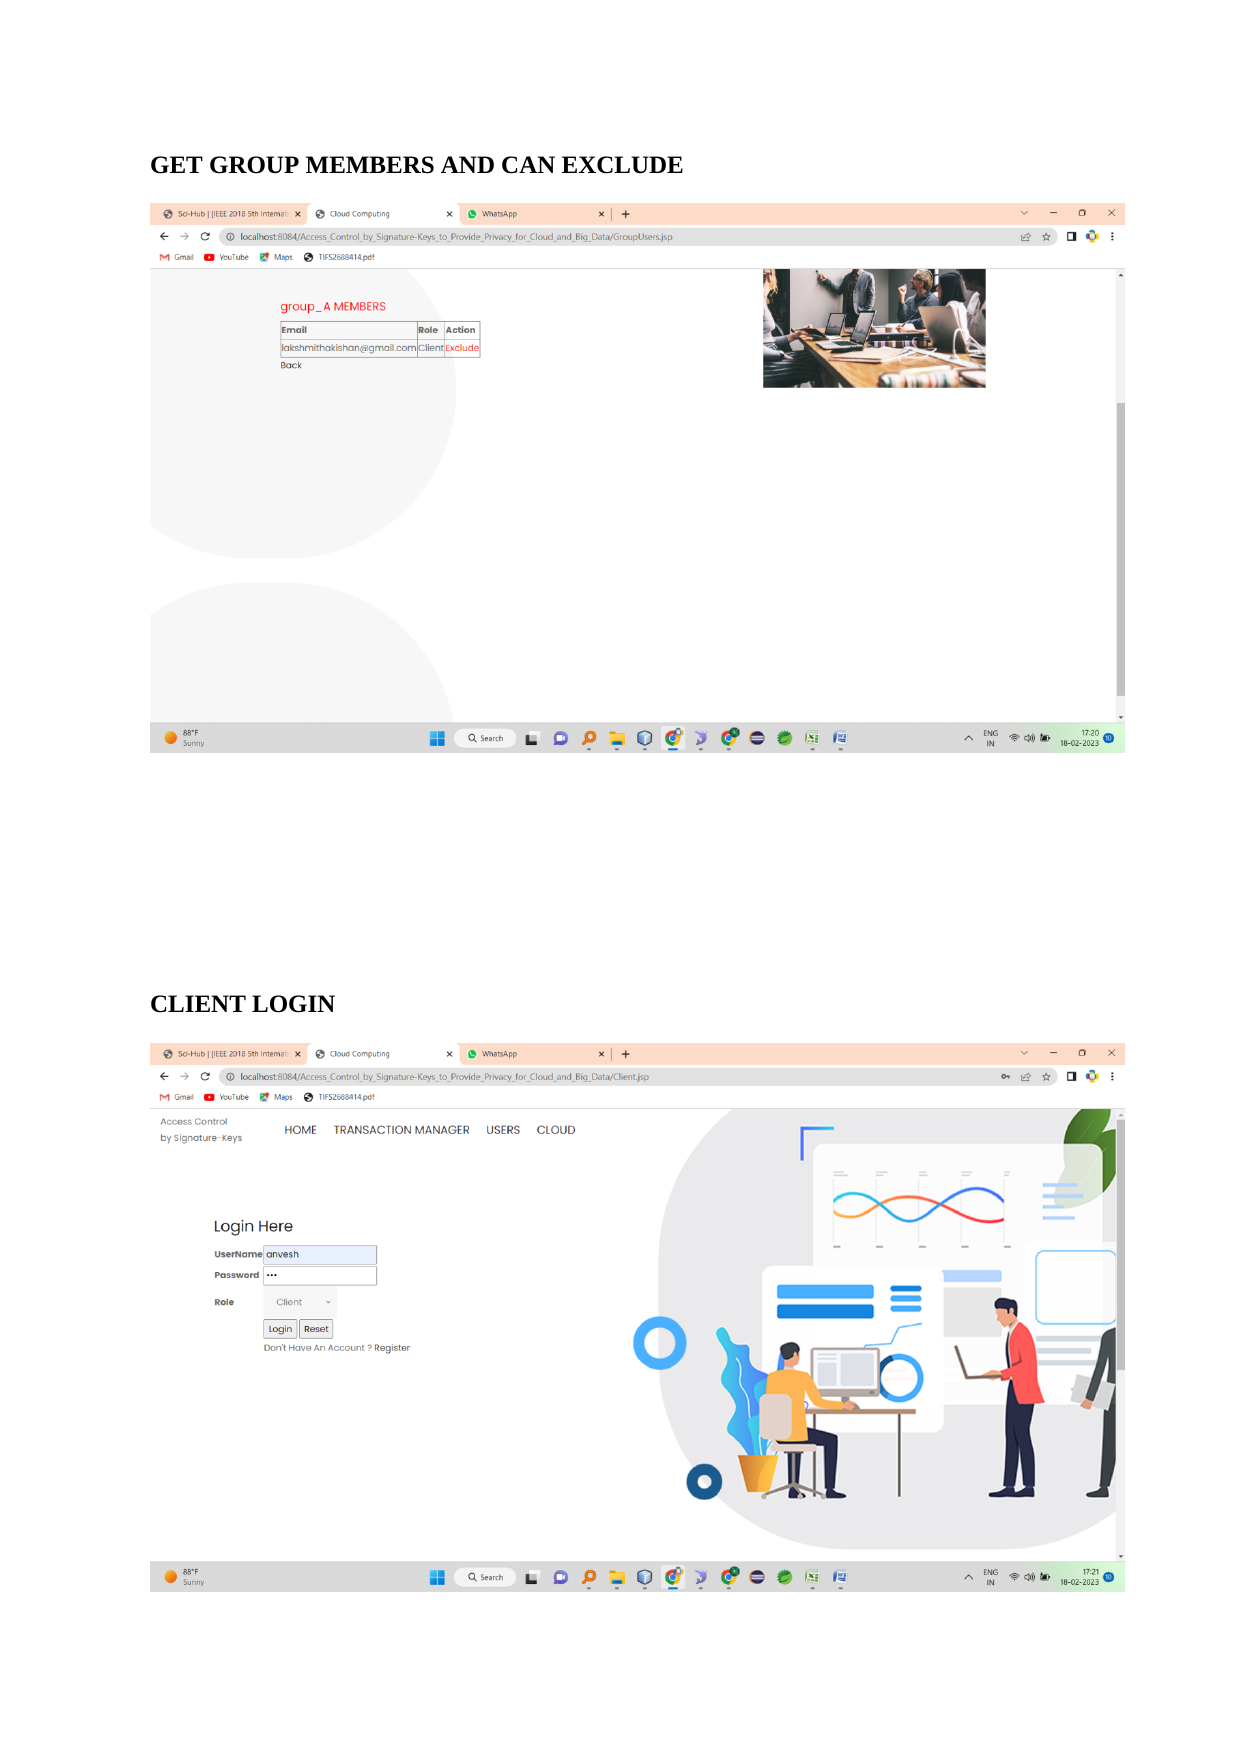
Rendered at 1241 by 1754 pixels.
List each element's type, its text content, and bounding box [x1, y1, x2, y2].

text GET GROUP MEMBERS AND CAN EXCLUDE [150, 150, 1090, 179]
picture [150, 1043, 1125, 1592]
text CLIENT LOGIN [150, 989, 1090, 1018]
picture [150, 203, 1125, 753]
